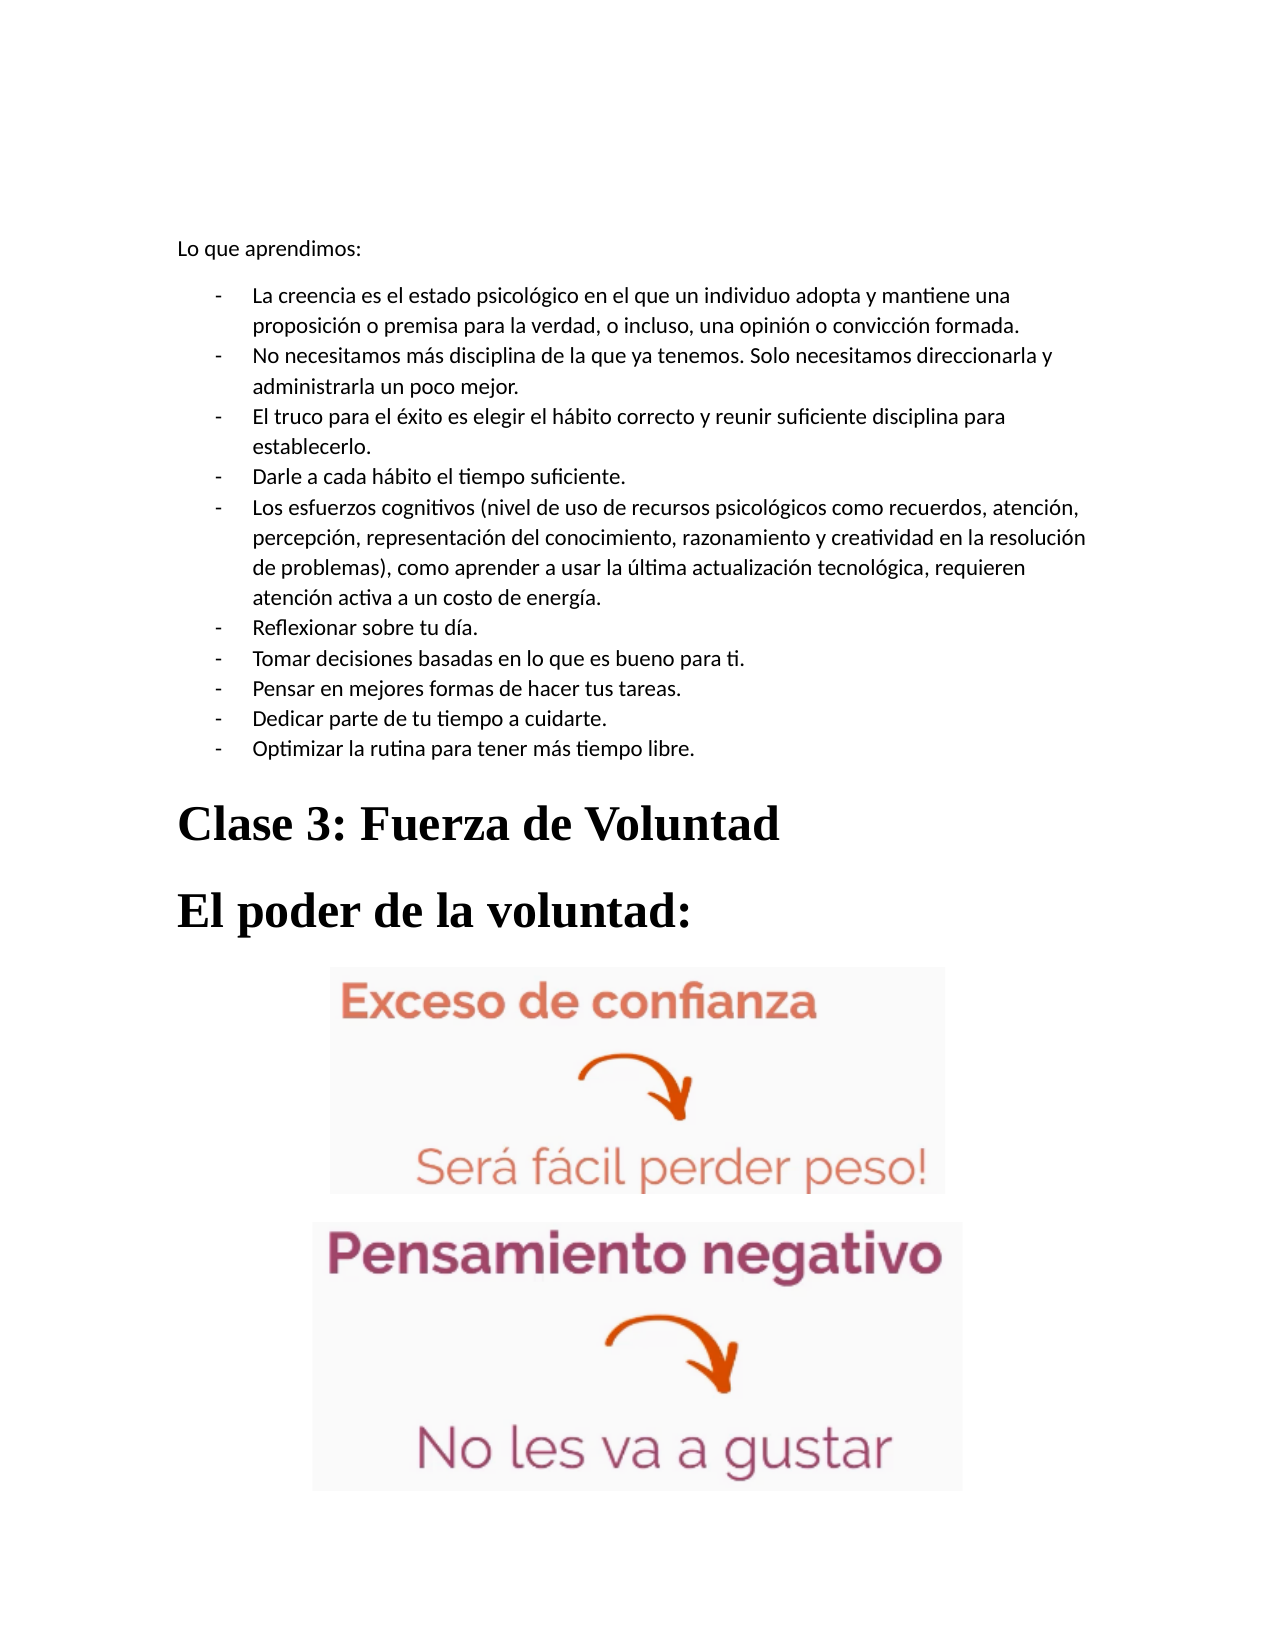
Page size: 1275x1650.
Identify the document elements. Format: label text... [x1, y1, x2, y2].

picture [312, 1222, 963, 1491]
subtitle Clase 3: Fuerza de Voluntad [177, 794, 1098, 851]
text Lo que aprendimos: [177, 234, 1098, 262]
list El truco para el éxito es elegir el hábito correcto y reunir suficiente disciplina para establecerlo. [215, 402, 1098, 460]
list Tomar decisiones basadas en lo que es bueno para ti. [215, 644, 1098, 672]
list Darle a cada hábito el tiempo suficiente. [215, 462, 1098, 490]
subtitle El poder de la voluntad: [177, 880, 1098, 938]
list Pensar en mejores formas de hacer tus tareas. [215, 674, 1098, 702]
list Dedicar parte de tu tiempo a cuidarte. [215, 704, 1098, 732]
list Optimizar la rutina para tener más tiempo libre. [215, 734, 1098, 762]
list Reflexionar sobre tu día. [215, 613, 1098, 641]
list La creencia es el estado psicológico en el que un individuo adopta y mantiene una proposición o premisa para la verdad, o incluso, una opinión o convicción formada. [215, 281, 1098, 339]
list No necesitamos más disciplina de la que ya tenemos. Solo necesitamos direccionarla y administrarla un poco mejor. [215, 342, 1098, 400]
picture [330, 967, 946, 1194]
list Los esfuerzos cognitivos (nivel de uso de recursos psicológicos como recuerdos, atención, percepción, representación del conocimiento, razonamiento y creatividad en la resolución de problemas), como aprender a usar la última actualización tecnológica, requieren atención activa a un costo de energía. [215, 493, 1098, 611]
